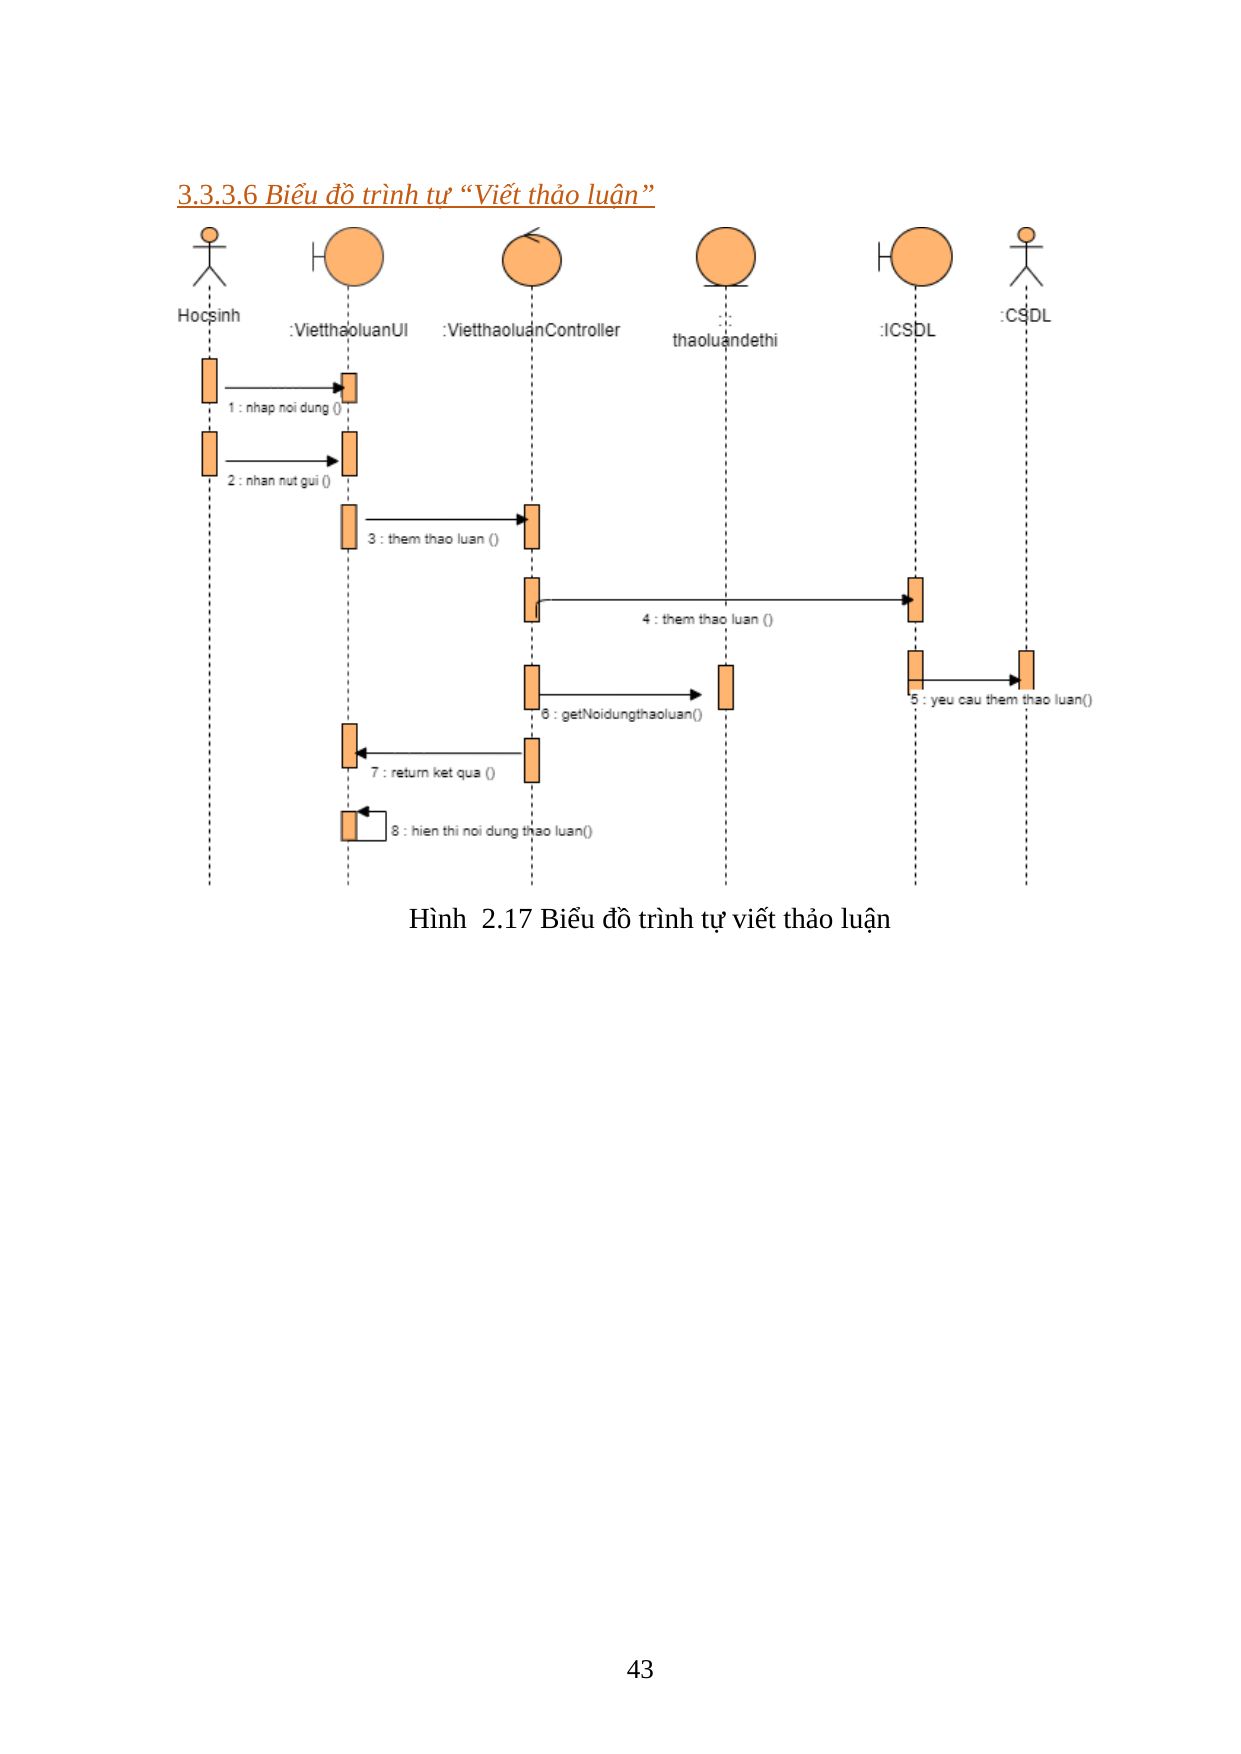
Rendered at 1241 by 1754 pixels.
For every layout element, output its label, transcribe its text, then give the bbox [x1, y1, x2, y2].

picture [177, 227, 1093, 887]
subtitle 3.3.3.6 Biểu đồ trình tự “Viết thảo luận” [177, 177, 1122, 211]
text Hình 2.17 Biểu đồ trình tự viết thảo luận [177, 901, 1122, 935]
